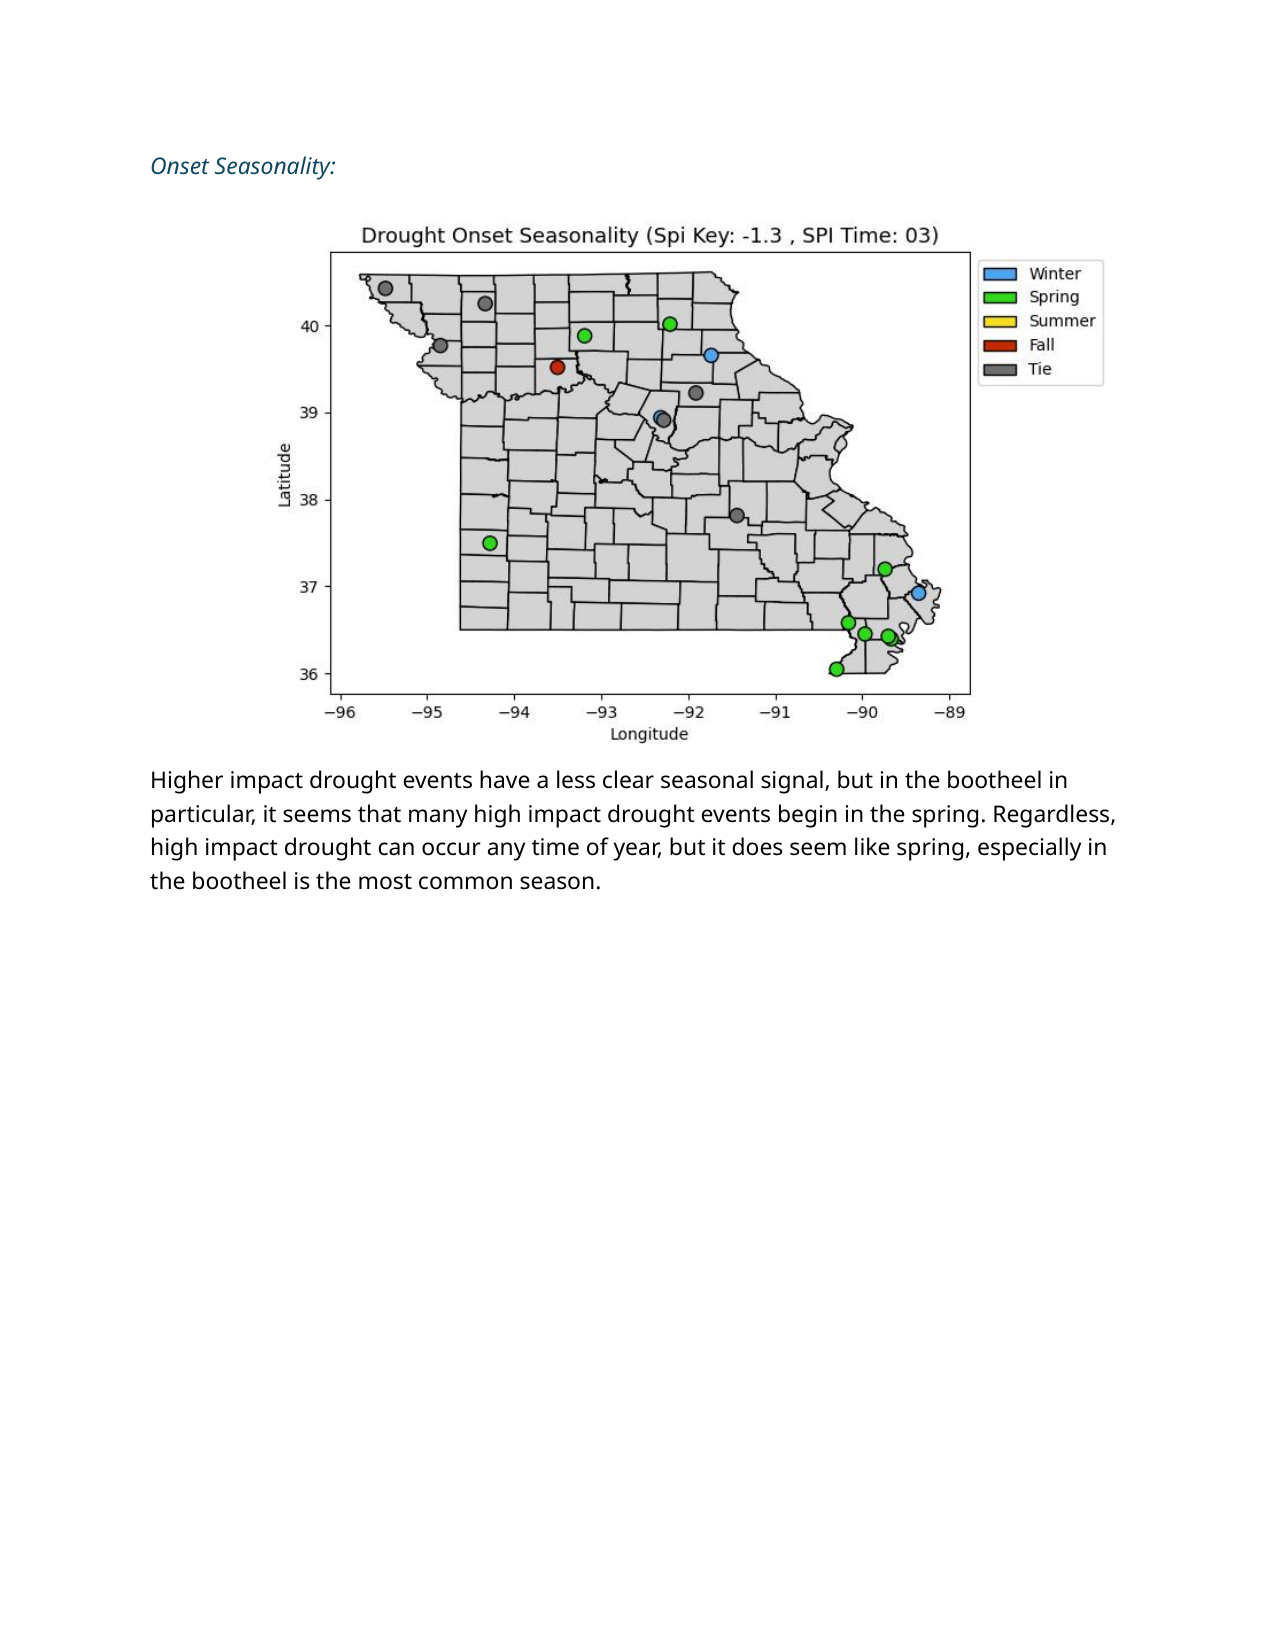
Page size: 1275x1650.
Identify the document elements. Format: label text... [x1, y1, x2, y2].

text Higher impact drought events have a less clear seasonal signal, but in the bootheel in particular, it seems that many high impact drought events begin in the spring. Regardless, high impact drought can occur any time of year, but it does seem like spring, especially in the bootheel is the most common season. [150, 764, 1125, 896]
picture [150, 183, 1125, 757]
subtitle Onset Seasonality: [150, 150, 1125, 183]
